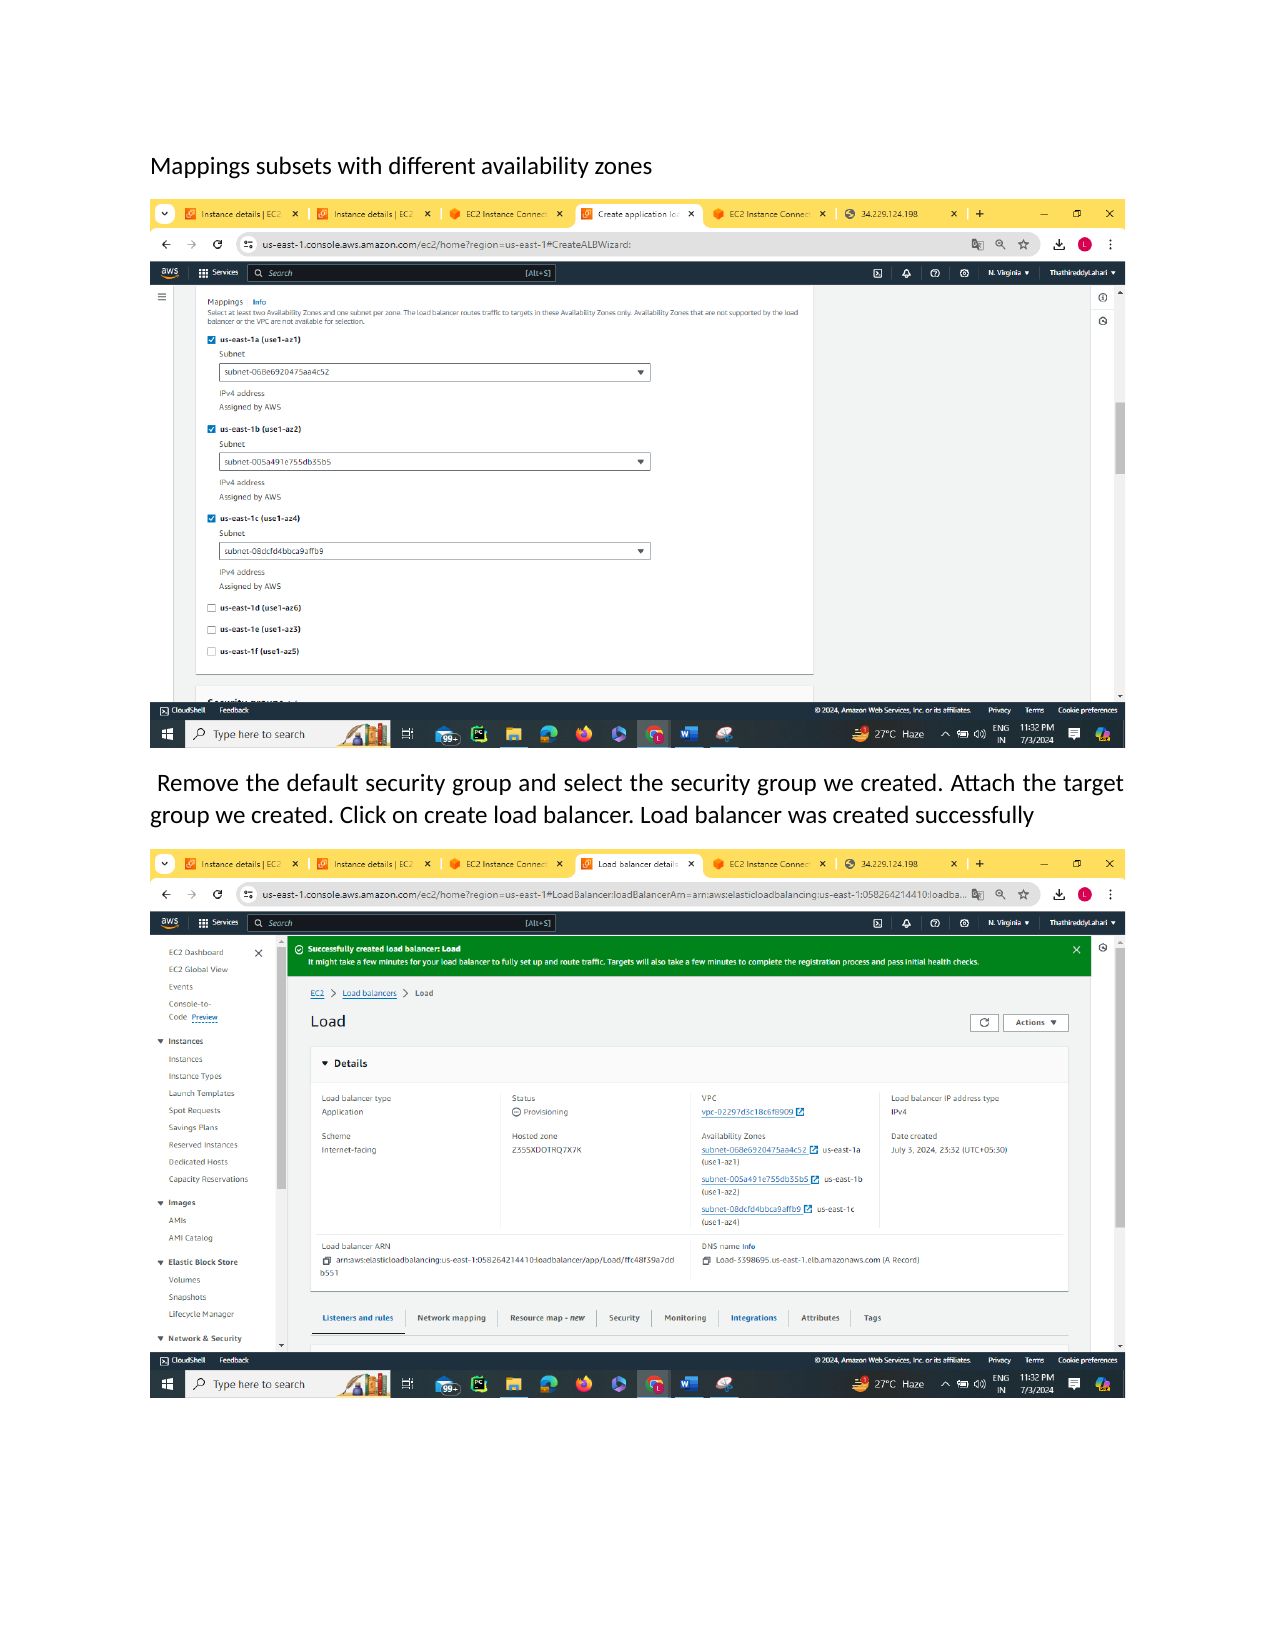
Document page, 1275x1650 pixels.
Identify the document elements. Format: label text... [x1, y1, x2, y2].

picture [150, 849, 1125, 1398]
text Remove the default security group and select the security group we created. Attach the target group we created. Click on create load balancer. Load balancer was created successfully [150, 767, 1125, 830]
text Mappings subsets with different availability zones [150, 150, 1125, 181]
picture [150, 199, 1125, 748]
